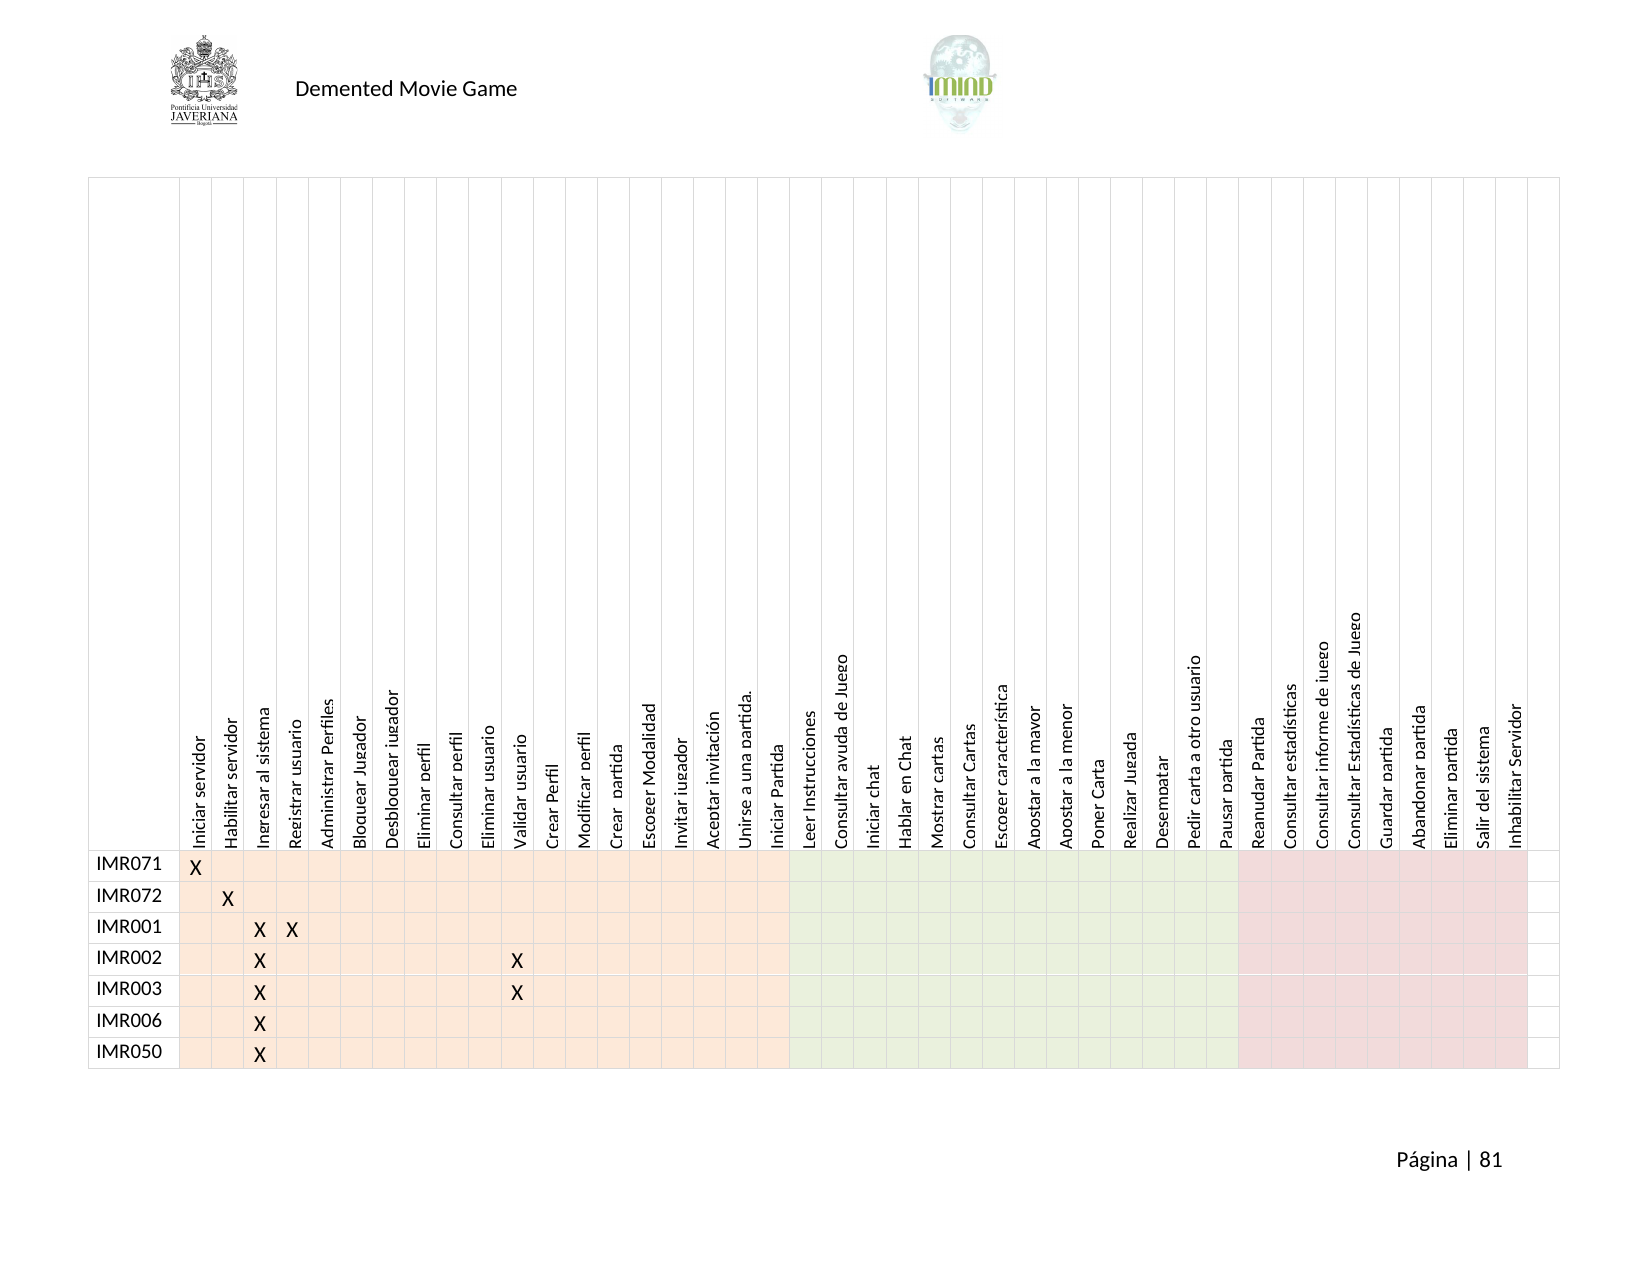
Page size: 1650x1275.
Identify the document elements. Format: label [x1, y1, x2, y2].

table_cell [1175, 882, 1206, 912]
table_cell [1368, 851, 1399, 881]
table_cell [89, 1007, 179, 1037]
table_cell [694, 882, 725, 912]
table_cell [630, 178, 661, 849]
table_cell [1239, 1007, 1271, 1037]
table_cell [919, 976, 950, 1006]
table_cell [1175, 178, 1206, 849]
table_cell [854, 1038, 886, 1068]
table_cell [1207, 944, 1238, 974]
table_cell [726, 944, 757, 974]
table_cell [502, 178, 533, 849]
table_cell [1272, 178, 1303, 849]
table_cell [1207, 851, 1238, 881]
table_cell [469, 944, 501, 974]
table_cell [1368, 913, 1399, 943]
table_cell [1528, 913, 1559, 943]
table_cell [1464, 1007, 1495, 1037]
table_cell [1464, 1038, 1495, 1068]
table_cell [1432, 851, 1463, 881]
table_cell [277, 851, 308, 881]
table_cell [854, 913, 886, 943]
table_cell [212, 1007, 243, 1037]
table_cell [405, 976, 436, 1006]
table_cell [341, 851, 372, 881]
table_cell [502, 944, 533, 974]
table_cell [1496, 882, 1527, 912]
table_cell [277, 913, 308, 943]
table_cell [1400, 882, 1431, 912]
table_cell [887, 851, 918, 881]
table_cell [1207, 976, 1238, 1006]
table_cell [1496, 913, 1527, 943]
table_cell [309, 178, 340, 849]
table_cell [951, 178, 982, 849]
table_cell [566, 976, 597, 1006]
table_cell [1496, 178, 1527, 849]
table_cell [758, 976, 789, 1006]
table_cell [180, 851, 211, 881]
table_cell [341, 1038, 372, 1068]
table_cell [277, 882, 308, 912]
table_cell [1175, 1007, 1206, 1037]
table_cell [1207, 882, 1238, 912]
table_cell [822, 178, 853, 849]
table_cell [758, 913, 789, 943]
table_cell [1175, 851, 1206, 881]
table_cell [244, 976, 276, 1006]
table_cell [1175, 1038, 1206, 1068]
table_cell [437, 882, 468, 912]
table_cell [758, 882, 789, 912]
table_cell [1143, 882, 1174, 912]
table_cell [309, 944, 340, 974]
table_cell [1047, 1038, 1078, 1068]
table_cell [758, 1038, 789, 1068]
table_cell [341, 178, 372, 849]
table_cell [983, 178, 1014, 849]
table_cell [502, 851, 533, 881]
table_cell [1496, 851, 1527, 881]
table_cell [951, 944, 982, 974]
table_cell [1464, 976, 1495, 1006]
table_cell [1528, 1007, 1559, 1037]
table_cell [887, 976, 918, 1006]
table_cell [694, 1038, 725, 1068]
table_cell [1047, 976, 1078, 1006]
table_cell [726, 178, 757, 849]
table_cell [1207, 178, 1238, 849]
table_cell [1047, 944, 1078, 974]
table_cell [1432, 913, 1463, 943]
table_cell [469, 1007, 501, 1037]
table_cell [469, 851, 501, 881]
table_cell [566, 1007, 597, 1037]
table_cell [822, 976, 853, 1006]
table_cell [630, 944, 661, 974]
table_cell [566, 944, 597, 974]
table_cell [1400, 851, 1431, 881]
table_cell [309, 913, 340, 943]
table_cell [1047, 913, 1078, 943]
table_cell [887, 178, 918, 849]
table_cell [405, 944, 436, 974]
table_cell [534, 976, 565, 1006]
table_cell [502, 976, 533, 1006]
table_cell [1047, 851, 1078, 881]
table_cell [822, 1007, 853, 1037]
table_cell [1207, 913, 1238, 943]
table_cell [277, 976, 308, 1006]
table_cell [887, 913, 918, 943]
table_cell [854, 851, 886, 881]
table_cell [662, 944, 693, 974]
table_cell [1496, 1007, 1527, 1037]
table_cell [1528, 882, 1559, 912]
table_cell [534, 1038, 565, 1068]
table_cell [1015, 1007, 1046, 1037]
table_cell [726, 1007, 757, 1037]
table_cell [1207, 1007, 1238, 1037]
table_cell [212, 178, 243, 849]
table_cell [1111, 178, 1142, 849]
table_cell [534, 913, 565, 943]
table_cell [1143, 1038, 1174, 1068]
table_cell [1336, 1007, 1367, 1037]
picture [170, 35, 238, 126]
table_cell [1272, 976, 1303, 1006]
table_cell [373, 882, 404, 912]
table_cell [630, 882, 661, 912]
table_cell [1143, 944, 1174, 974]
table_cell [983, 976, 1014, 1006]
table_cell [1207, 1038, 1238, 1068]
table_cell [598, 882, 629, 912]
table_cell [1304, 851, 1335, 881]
picture [922, 35, 1003, 138]
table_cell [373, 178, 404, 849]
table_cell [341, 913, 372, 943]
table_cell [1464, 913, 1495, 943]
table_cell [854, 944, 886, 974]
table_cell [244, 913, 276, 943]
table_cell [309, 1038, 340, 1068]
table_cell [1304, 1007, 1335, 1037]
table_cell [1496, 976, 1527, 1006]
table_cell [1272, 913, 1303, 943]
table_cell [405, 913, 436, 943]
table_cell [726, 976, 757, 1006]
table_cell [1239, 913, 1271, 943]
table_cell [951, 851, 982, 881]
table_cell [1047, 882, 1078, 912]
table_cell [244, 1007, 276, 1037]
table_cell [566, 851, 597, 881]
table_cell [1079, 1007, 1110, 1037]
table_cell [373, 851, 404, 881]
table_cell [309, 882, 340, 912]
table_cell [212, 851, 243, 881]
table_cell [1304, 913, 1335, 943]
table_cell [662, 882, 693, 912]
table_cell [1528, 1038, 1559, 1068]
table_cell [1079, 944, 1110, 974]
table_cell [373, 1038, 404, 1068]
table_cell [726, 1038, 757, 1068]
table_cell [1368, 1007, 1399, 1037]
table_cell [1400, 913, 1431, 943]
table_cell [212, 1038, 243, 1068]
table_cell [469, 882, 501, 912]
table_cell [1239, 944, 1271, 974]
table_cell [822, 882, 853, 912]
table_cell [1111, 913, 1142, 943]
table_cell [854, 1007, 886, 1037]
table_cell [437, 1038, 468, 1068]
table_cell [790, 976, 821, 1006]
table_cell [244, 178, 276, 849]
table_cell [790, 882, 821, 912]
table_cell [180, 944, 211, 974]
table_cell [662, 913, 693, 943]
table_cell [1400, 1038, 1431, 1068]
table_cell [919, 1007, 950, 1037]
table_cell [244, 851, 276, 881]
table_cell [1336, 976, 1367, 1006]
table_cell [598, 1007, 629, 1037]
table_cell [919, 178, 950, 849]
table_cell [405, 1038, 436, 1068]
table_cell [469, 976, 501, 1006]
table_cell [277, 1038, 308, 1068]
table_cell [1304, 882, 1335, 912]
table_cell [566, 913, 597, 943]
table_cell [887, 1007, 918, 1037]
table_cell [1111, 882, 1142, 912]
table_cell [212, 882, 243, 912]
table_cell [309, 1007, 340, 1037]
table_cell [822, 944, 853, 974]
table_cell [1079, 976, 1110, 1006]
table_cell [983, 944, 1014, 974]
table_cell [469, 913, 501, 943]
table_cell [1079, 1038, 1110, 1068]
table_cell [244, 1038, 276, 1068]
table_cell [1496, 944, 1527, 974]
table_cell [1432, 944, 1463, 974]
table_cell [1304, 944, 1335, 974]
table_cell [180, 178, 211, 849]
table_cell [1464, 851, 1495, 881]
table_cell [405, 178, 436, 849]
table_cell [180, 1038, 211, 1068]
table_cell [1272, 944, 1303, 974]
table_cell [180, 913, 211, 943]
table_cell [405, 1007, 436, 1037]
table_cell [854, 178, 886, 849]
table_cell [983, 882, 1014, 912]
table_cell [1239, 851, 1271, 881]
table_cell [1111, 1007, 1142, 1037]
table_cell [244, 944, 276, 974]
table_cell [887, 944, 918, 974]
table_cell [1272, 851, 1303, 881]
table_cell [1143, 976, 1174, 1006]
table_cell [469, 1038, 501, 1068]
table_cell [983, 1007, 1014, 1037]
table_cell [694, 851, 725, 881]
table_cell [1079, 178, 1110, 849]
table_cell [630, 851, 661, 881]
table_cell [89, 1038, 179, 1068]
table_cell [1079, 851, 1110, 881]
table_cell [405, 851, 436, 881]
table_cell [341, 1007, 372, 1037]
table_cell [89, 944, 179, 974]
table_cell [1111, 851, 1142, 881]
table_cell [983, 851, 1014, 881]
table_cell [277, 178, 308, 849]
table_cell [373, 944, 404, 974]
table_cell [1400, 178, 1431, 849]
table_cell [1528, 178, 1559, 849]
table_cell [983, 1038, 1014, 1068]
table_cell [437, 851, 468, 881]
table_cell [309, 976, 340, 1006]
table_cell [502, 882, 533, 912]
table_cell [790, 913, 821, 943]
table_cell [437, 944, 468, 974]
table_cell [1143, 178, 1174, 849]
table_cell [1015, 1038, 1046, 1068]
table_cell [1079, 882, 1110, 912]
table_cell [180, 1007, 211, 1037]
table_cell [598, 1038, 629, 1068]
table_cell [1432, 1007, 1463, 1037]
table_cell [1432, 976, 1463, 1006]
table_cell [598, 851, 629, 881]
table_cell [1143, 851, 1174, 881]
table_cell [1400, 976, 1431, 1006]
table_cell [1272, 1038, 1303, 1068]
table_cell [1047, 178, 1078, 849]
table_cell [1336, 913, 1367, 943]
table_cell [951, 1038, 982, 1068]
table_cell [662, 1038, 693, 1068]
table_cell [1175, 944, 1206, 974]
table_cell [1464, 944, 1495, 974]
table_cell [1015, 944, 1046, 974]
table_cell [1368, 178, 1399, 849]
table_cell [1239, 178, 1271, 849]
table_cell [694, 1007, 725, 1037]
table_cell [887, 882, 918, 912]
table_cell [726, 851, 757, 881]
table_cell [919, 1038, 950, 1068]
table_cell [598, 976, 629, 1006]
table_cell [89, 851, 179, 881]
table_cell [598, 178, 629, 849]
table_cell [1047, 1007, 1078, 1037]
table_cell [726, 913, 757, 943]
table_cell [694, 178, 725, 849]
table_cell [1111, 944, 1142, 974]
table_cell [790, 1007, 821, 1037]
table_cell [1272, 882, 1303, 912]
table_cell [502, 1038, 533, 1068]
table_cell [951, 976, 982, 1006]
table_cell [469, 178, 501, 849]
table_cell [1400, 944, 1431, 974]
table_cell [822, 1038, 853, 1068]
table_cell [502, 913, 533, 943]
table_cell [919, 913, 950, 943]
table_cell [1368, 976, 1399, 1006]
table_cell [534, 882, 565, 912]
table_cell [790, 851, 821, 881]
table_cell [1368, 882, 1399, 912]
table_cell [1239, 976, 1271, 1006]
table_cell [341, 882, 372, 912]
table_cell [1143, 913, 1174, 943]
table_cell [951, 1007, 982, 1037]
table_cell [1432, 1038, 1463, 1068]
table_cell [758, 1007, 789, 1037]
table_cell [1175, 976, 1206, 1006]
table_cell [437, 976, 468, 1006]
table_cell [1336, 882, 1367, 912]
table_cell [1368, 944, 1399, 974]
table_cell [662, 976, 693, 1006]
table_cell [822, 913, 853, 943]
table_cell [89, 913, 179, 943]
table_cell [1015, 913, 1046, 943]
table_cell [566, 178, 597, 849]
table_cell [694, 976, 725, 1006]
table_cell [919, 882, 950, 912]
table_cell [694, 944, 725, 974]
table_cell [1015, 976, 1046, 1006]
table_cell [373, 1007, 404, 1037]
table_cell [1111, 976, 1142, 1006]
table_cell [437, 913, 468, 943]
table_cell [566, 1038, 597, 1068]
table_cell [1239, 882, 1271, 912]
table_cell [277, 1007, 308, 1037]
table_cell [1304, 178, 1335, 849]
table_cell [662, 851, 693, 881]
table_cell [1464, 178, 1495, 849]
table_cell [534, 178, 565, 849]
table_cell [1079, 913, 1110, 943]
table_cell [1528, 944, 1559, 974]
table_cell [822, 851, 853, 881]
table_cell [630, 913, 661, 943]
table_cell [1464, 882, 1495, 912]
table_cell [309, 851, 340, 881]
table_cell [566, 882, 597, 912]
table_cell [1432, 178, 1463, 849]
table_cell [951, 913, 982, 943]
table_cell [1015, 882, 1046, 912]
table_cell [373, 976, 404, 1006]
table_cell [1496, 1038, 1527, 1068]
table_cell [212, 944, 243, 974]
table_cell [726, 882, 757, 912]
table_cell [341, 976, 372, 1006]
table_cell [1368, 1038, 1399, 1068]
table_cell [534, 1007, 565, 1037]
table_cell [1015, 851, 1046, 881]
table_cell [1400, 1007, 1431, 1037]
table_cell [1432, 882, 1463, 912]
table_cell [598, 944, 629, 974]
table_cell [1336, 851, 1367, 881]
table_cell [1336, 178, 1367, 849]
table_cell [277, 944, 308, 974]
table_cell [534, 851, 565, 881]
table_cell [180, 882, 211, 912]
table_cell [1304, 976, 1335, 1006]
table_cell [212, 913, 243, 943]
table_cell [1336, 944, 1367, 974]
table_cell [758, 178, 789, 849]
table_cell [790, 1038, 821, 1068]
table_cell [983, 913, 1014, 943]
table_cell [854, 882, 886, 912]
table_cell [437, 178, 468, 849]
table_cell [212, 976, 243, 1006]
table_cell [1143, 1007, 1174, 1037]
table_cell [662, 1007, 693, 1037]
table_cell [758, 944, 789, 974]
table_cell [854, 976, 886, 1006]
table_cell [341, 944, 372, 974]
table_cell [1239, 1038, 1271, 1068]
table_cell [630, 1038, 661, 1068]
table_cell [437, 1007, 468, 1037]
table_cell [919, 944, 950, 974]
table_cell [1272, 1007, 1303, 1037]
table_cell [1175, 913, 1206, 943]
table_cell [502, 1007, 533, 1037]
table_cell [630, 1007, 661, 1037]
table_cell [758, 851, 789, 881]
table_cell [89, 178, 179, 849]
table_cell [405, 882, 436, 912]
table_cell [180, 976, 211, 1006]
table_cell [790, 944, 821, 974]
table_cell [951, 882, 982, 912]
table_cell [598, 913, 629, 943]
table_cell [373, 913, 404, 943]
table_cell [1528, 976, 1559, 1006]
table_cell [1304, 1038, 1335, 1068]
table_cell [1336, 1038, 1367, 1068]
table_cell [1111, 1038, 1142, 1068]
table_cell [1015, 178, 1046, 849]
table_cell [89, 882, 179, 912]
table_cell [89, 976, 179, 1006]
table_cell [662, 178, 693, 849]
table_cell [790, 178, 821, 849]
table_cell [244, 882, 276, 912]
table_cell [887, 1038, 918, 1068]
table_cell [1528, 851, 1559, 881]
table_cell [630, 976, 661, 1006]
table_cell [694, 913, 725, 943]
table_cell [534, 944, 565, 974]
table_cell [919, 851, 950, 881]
